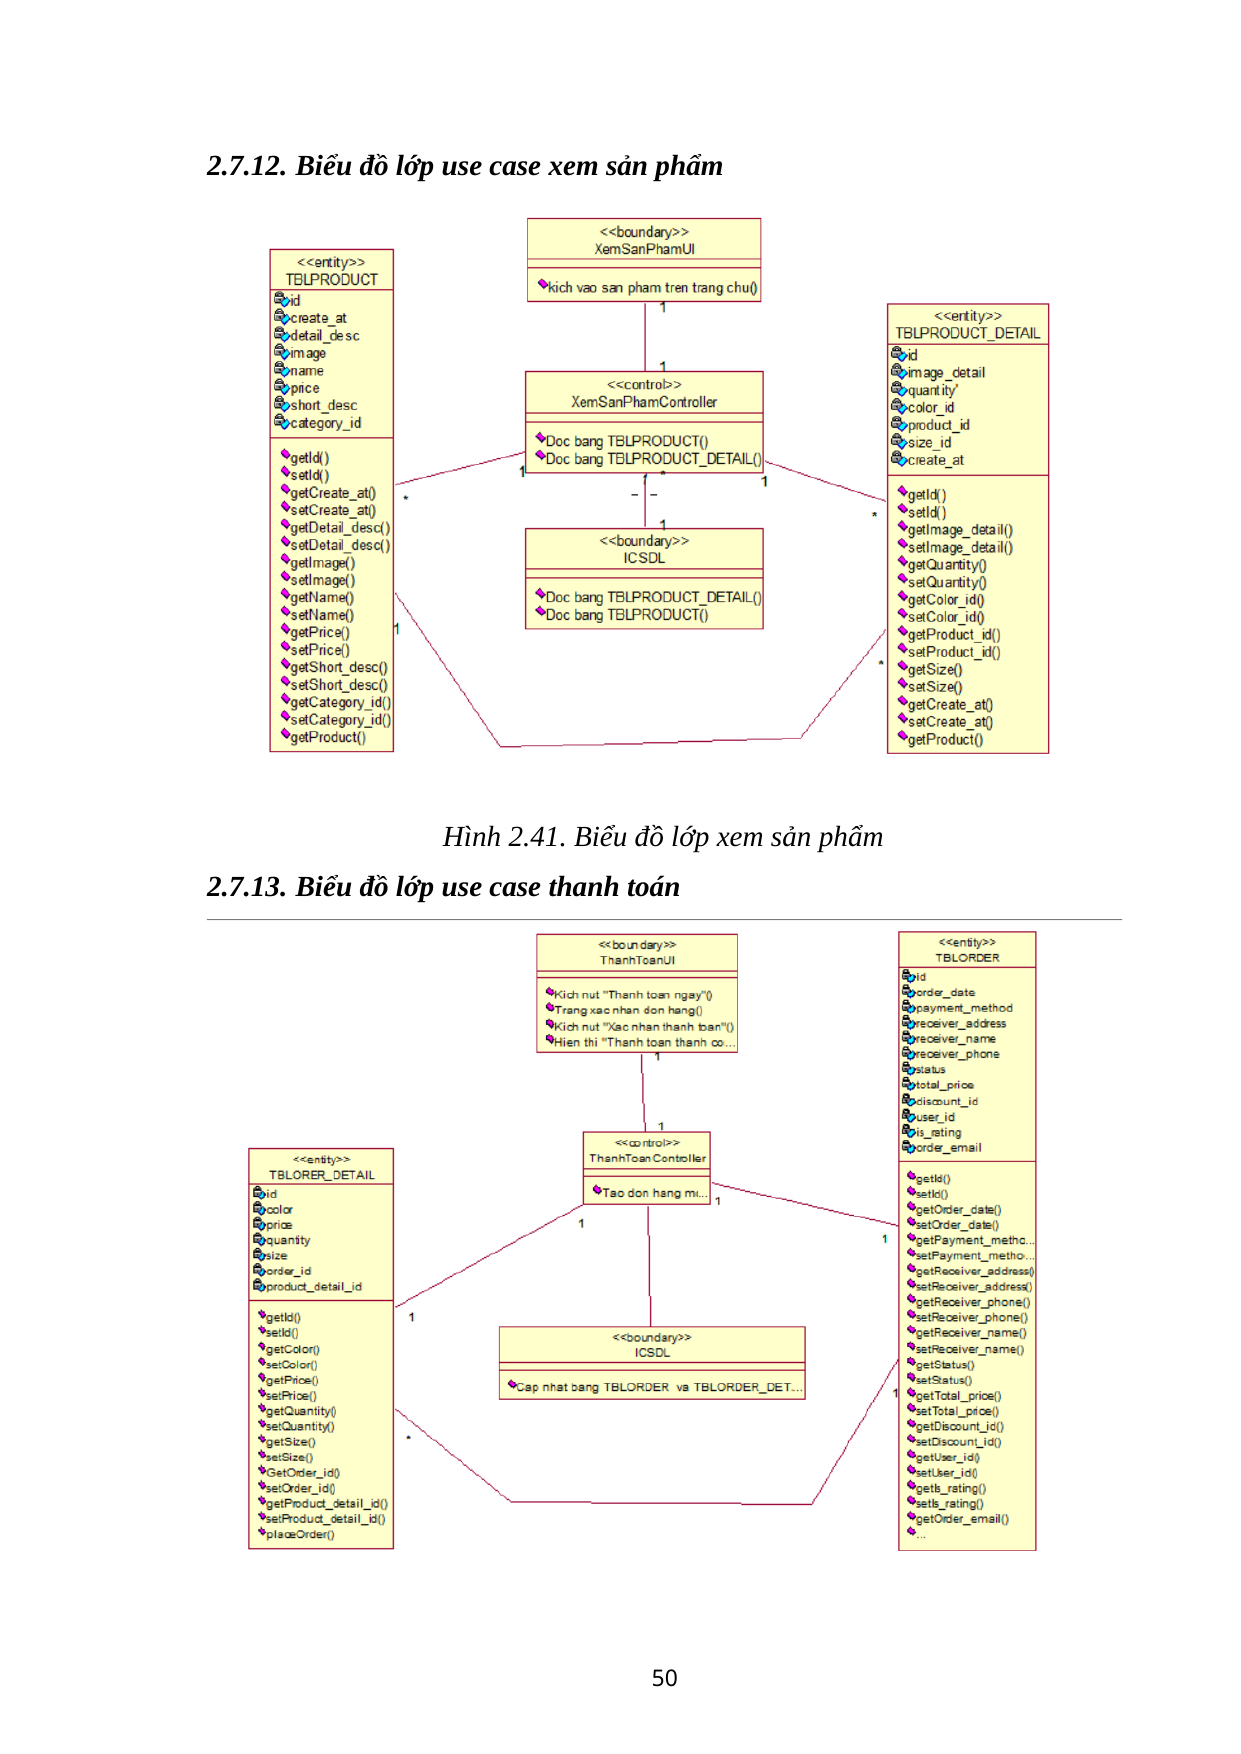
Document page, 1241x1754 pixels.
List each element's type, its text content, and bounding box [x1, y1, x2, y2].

subtitle Biểu đồ lớp use case thanh toán [207, 869, 1122, 903]
text Hình 2.41. Biểu đồ lớp xem sản phẩm [207, 819, 1122, 852]
picture [206, 198, 1123, 800]
subtitle Biểu đồ lớp use case xem sản phẩm [207, 148, 1122, 181]
picture [206, 919, 1123, 1588]
